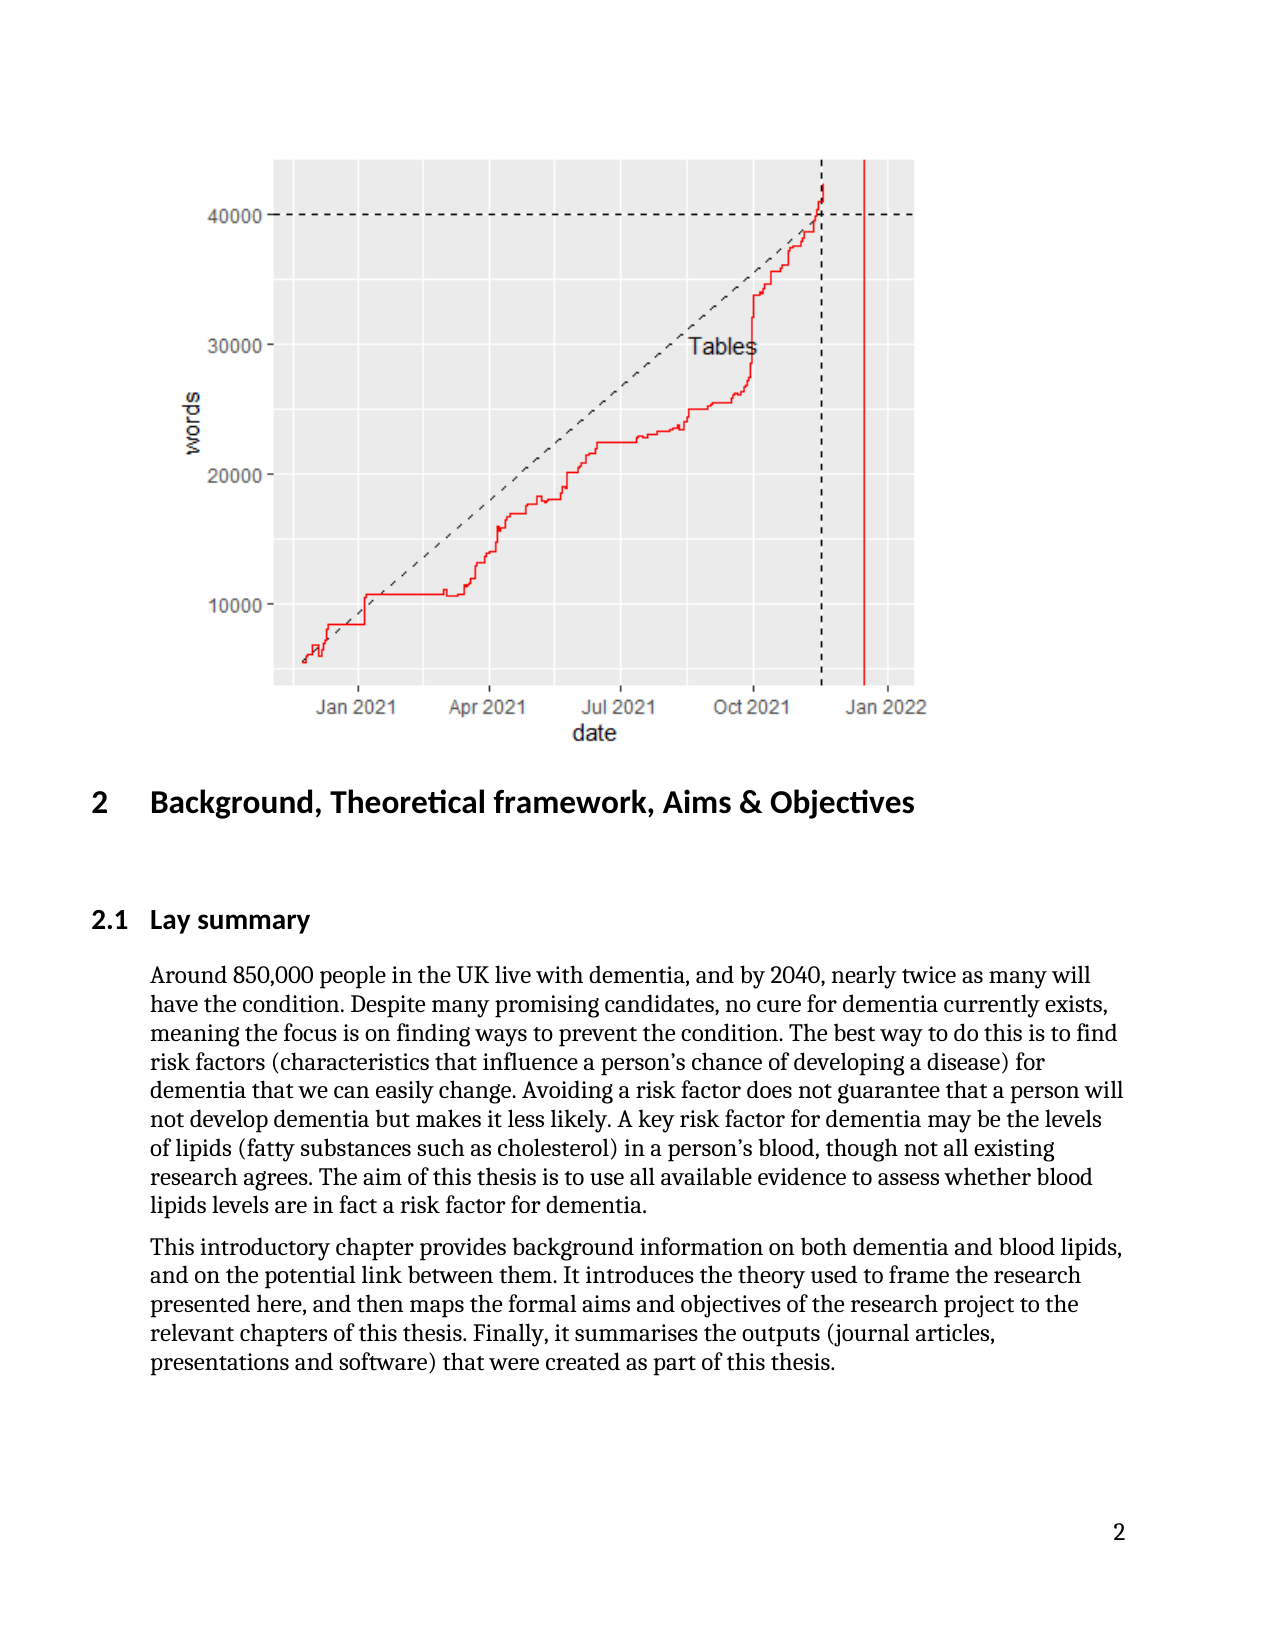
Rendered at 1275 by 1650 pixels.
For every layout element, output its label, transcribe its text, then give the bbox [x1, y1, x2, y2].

subtitle Background, Theoretical framework, Aims & Objectives [91, 781, 1125, 822]
picture [168, 150, 927, 757]
text Around 850,000 people in the UK live with dementia, and by 2040, nearly twice as many will have the condition. Despite many promising candidates, no cure for dementia currently exists, meaning the focus is on finding ways to prevent the condition. The best way to do this is to find risk factors (characteristics that influence a person’s chance of developing a disease) for dementia that we can easily change. Avoiding a risk factor does not guarantee that a person will not develop dementia but makes it less likely. A key risk factor for dementia may be the levels of lipids (fatty substances such as cholesterol) in a person’s blood, though not all existing research agrees. The aim of this thesis is to use all available evidence to assess whether blood lipids levels are in fact a risk factor for dementia. [150, 961, 1125, 1220]
text This introductory chapter provides background information on both dementia and blood lipids, and on the potential link between them. It introduces the theory used to frame the research presented here, and then maps the formal aims and objectives of the research project to the relevant chapters of this thesis. Finally, it summarises the outputs (journal articles, presentations and software) that were created as part of this thesis. [150, 1233, 1125, 1376]
subtitle Lay summary [91, 901, 1125, 936]
